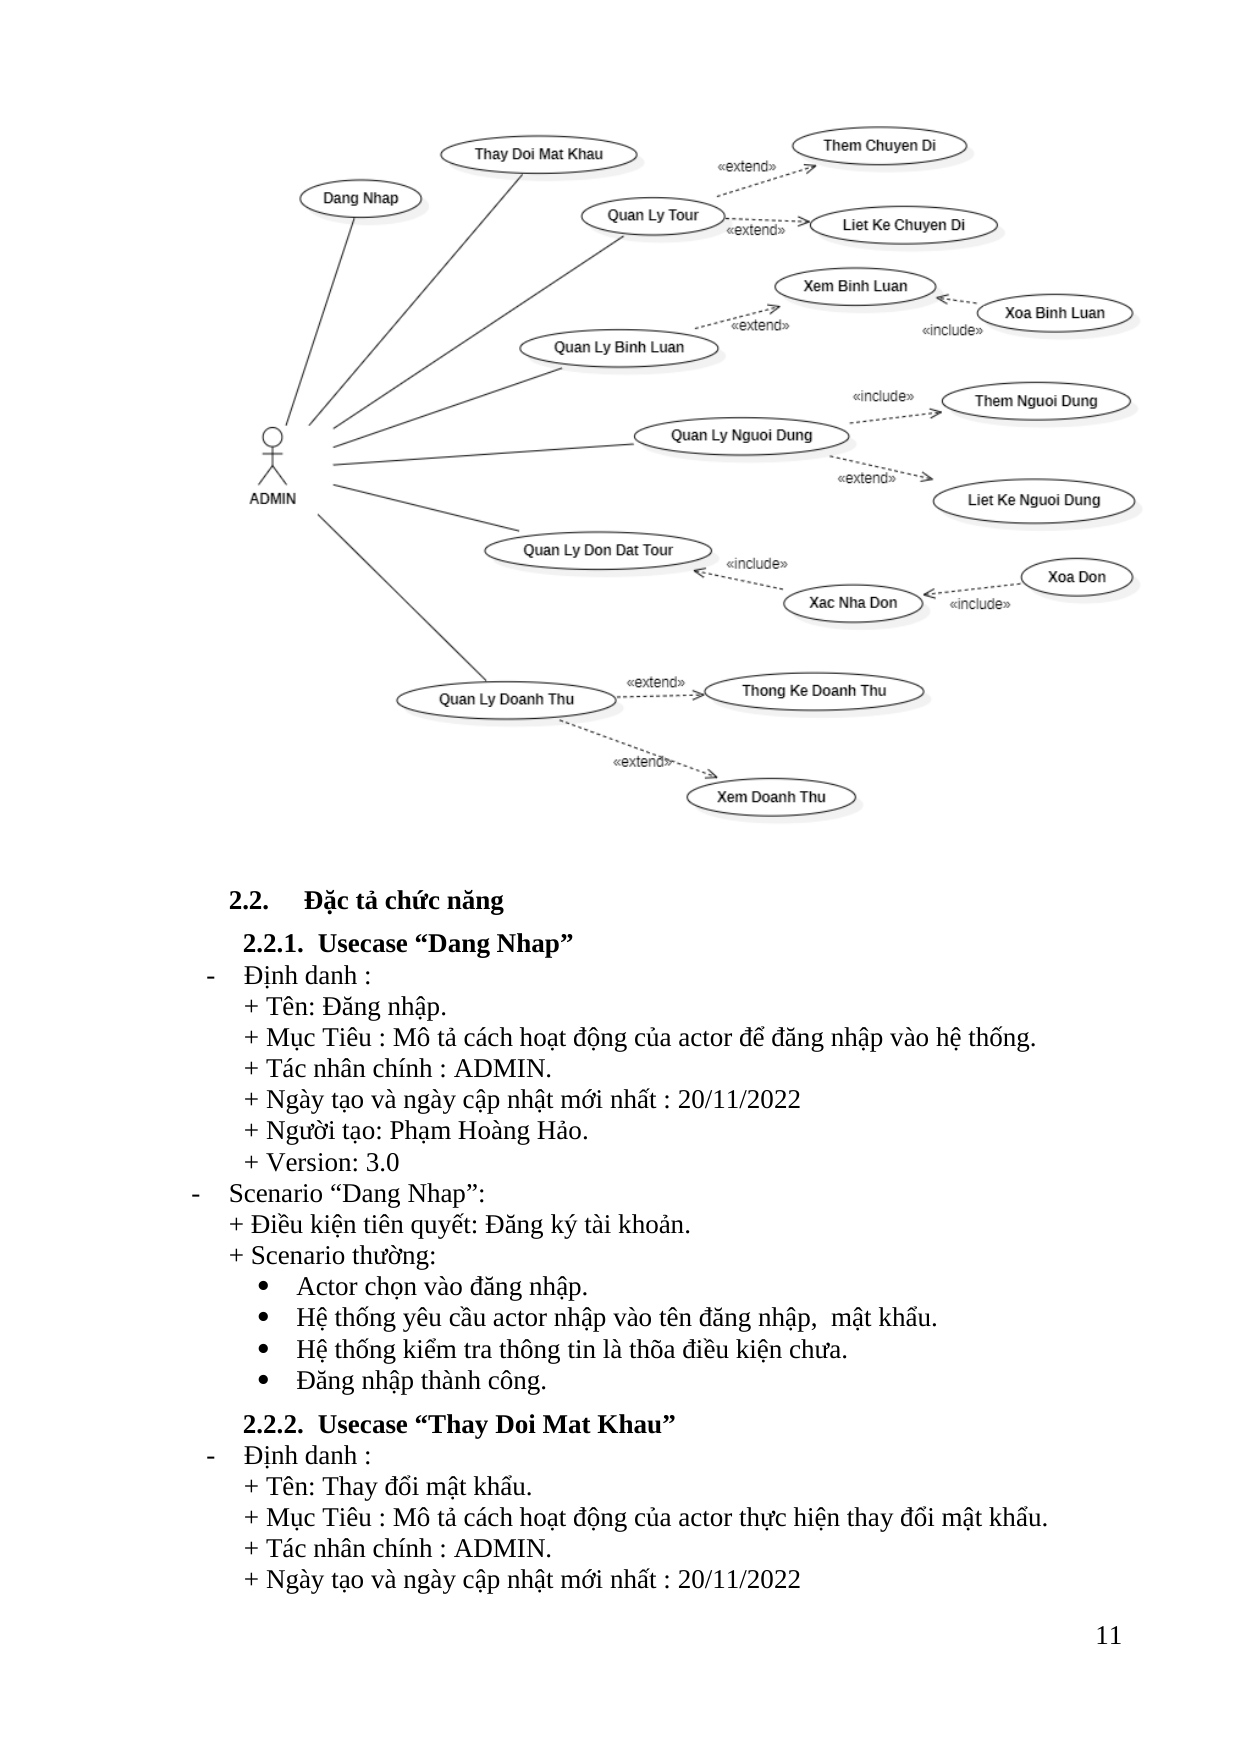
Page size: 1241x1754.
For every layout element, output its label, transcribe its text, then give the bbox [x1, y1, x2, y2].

text + Tác nhân chính : ADMIN. [185, 1052, 1122, 1083]
picture [214, 119, 1152, 828]
list Scenario “Dang Nhap”: [191, 1177, 1122, 1208]
text + Mục Tiêu : Mô tả cách hoạt động của actor để đăng nhập vào hệ thống. [185, 1021, 1122, 1052]
list Định danh : [206, 959, 1122, 990]
text + Mục Tiêu : Mô tả cách hoạt động của actor thực hiện thay đổi mật khẩu. [185, 1501, 1122, 1532]
list Usecase “Thay Doi Mat Khau” [243, 1408, 1233, 1439]
text + Ngày tạo và ngày cập nhật mới nhất : 20/11/2022 [185, 1563, 1122, 1594]
text + Tên: Đăng nhập. [185, 990, 1122, 1021]
list Usecase “Dang Nhap” [243, 928, 1233, 959]
text + Ngày tạo và ngày cập nhật mới nhất : 20/11/2022 [185, 1083, 1122, 1114]
text + Người tạo: Phạm Hoàng Hảo. [185, 1114, 1122, 1146]
list Hệ thống yêu cầu actor nhập vào tên đăng nhập, mật khẩu. [258, 1301, 1122, 1333]
text + Tác nhân chính : ADMIN. [185, 1532, 1122, 1563]
text + Tên: Thay đổi mật khẩu. [185, 1470, 1122, 1501]
list Actor chọn vào đăng nhập. [258, 1270, 1122, 1301]
list Hệ thống kiểm tra thông tin là thõa điều kiện chưa. [258, 1333, 1122, 1364]
list Đặc tả chức năng [228, 884, 1233, 915]
text + Scenario thường: [228, 1239, 1122, 1270]
text + Điều kiện tiên quyết: Đăng ký tài khoản. [228, 1208, 1122, 1239]
list Đăng nhập thành công. [258, 1364, 1122, 1395]
list Định danh : [206, 1439, 1122, 1470]
text + Version: 3.0 [185, 1146, 1122, 1177]
